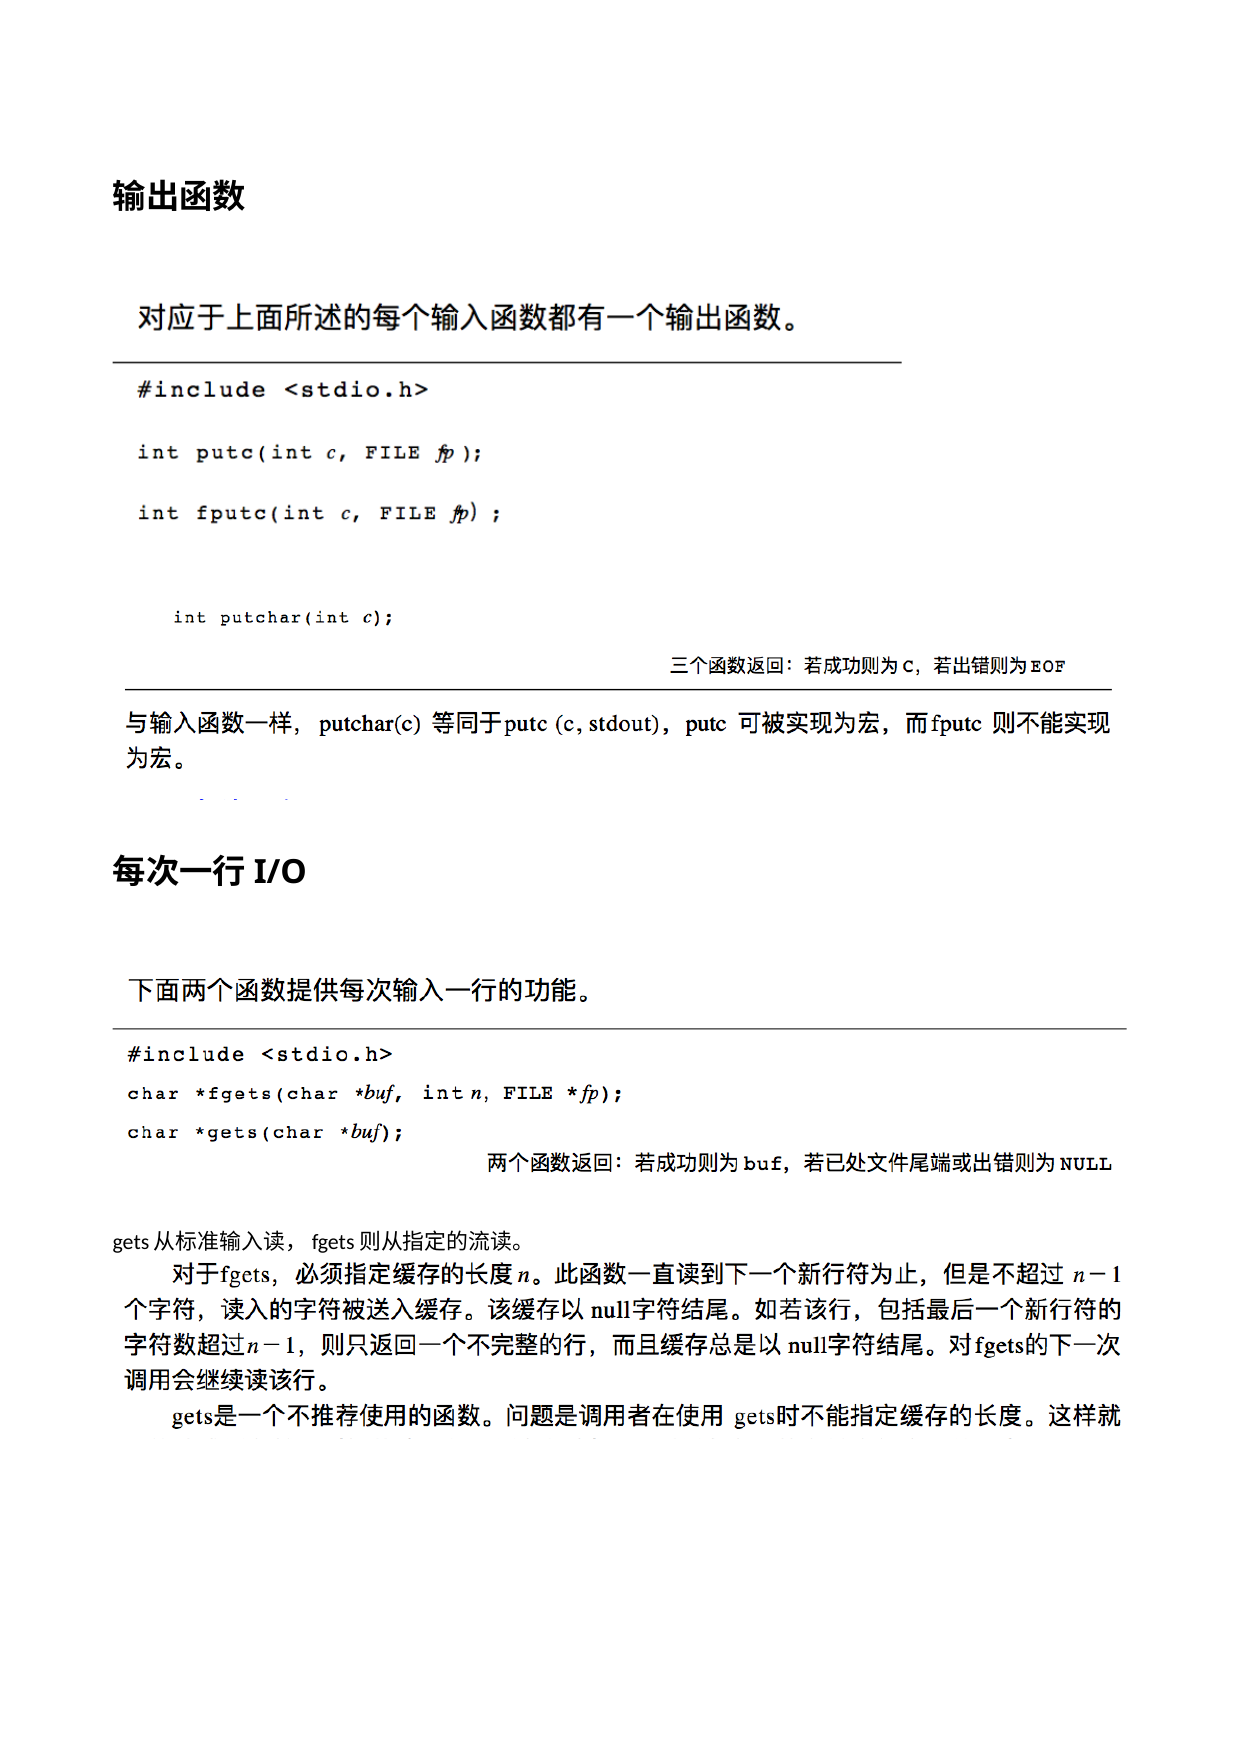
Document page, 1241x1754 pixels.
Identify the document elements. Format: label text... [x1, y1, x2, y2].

picture [112, 289, 902, 559]
subtitle 每次一行 I/O [112, 836, 1128, 901]
picture [112, 1256, 1127, 1439]
text gets从标准输入读， fgets则从指定的流读。 [112, 1224, 1128, 1256]
picture [112, 581, 1127, 800]
picture [112, 963, 1127, 1180]
subtitle 输出函数 [112, 162, 1128, 227]
